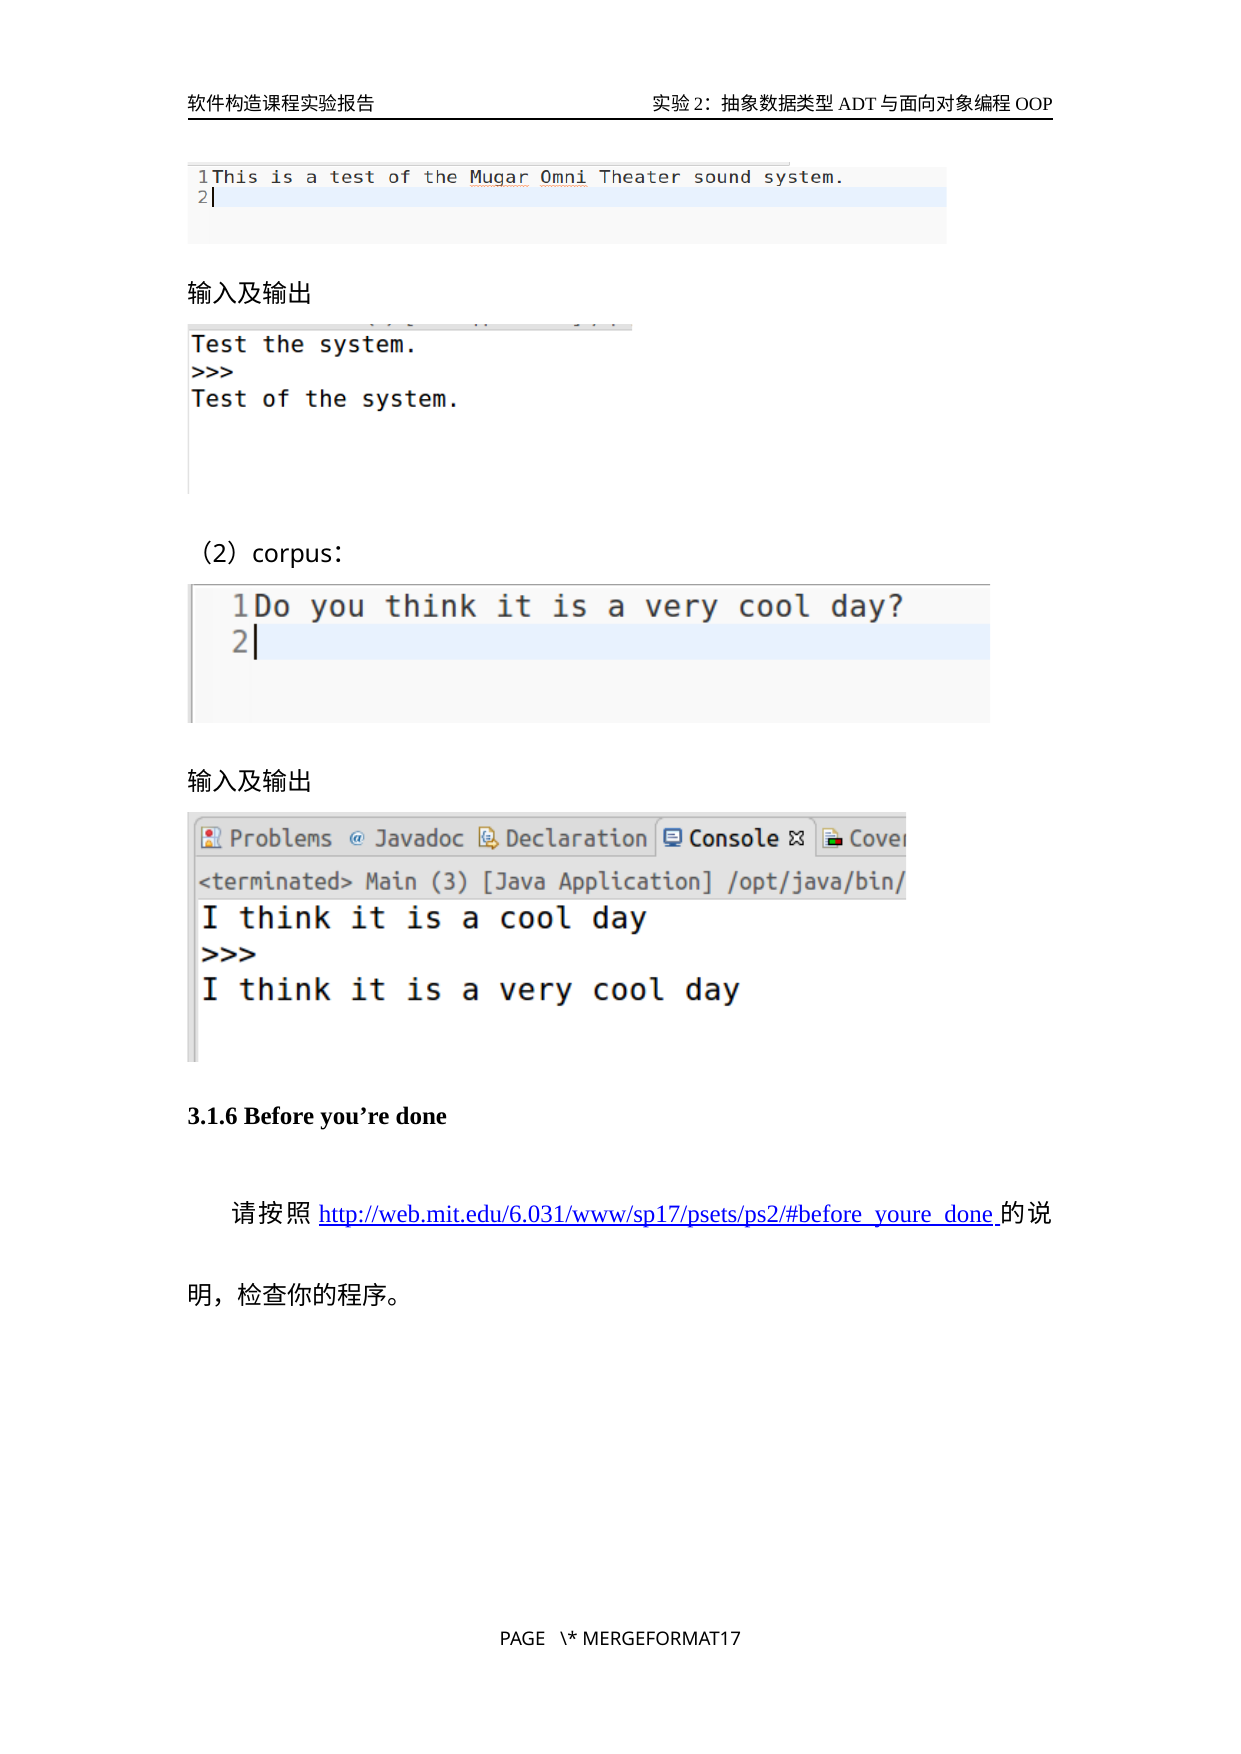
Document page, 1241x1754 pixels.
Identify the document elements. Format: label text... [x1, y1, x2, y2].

text 请按照http://web.mit.edu/6.031/www/sp17/psets/ps2/#before_youre_done的说明，检查你的程序。 [187, 1179, 1053, 1326]
picture [187, 324, 633, 494]
picture [187, 162, 947, 244]
text 输入及输出 [187, 747, 1053, 812]
subtitle Before you’re done [187, 1099, 1053, 1132]
list corpus： [187, 519, 1053, 584]
picture [187, 584, 991, 723]
picture [187, 812, 907, 1062]
text 输入及输出 [187, 259, 1053, 324]
